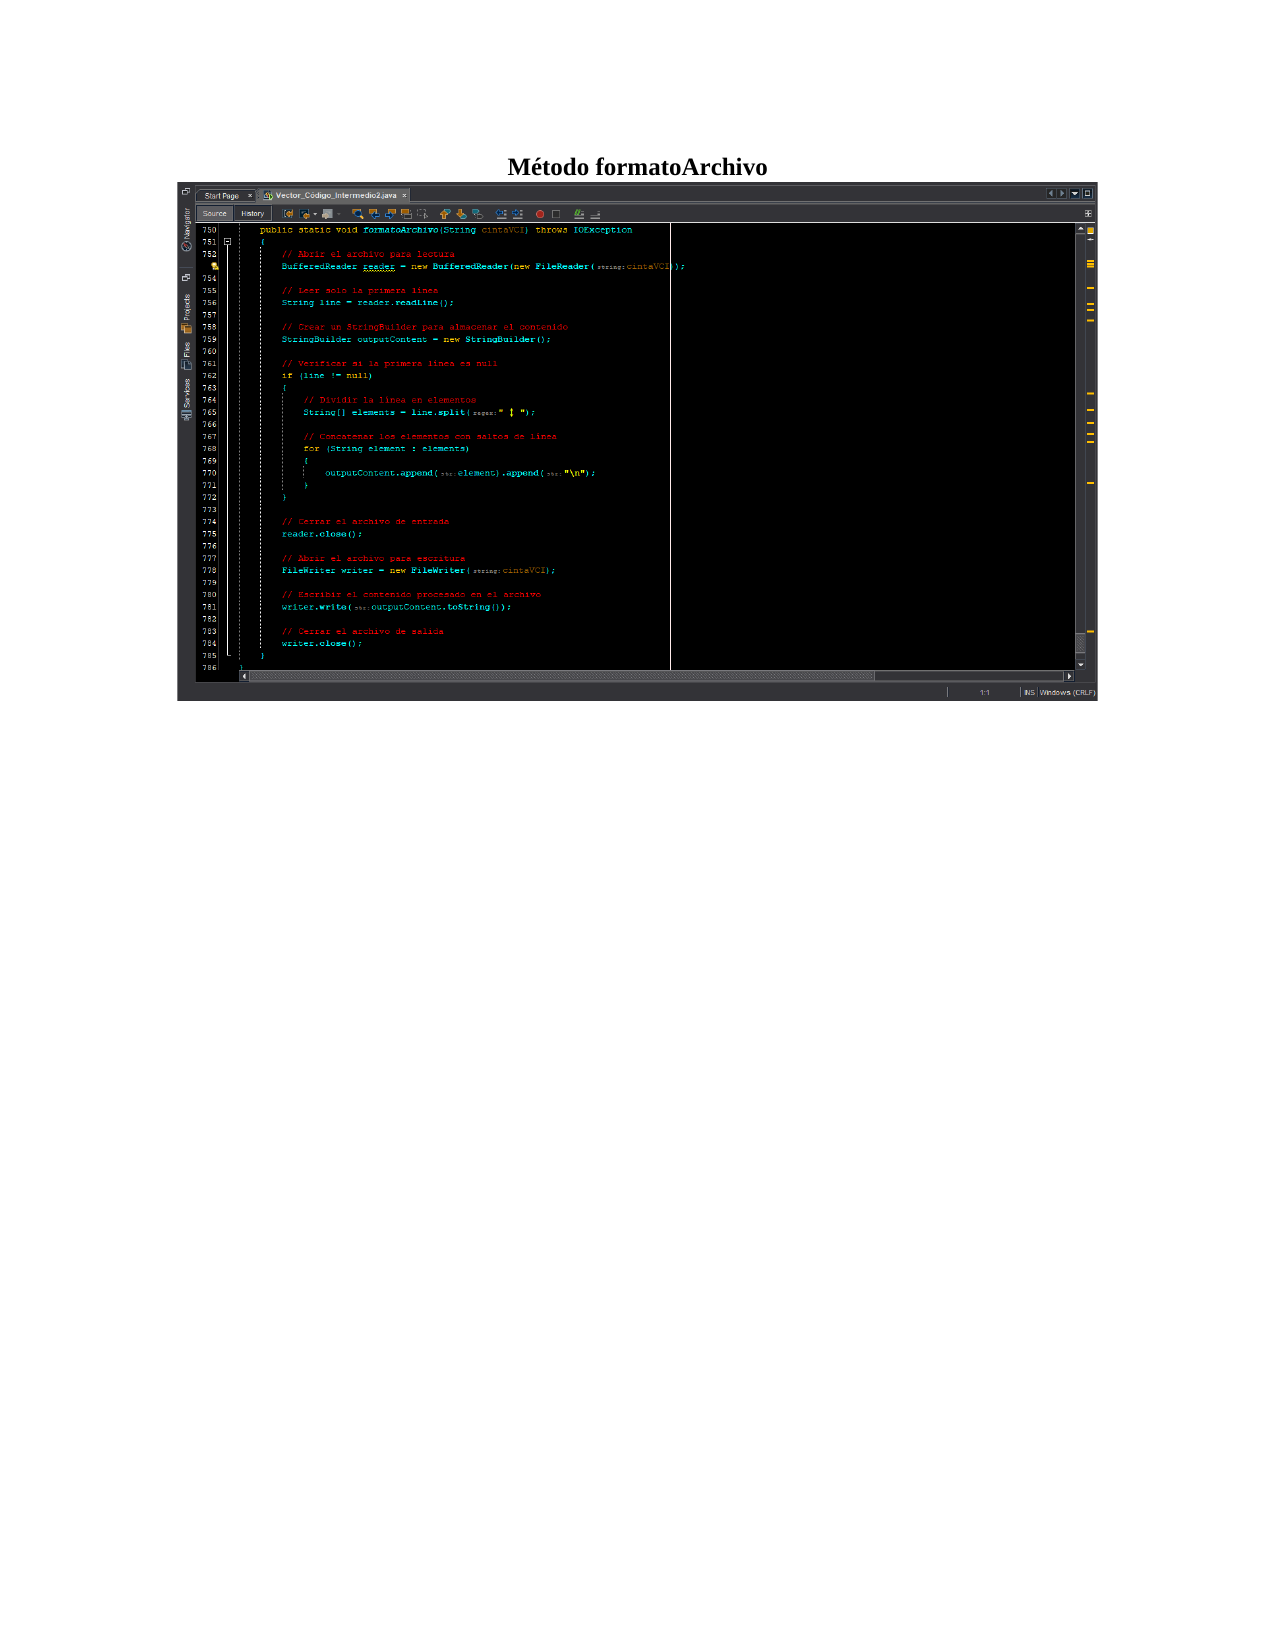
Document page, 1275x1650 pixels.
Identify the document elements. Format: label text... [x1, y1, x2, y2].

subtitle Método formatoArchivo [177, 152, 1098, 181]
picture [177, 182, 1098, 701]
